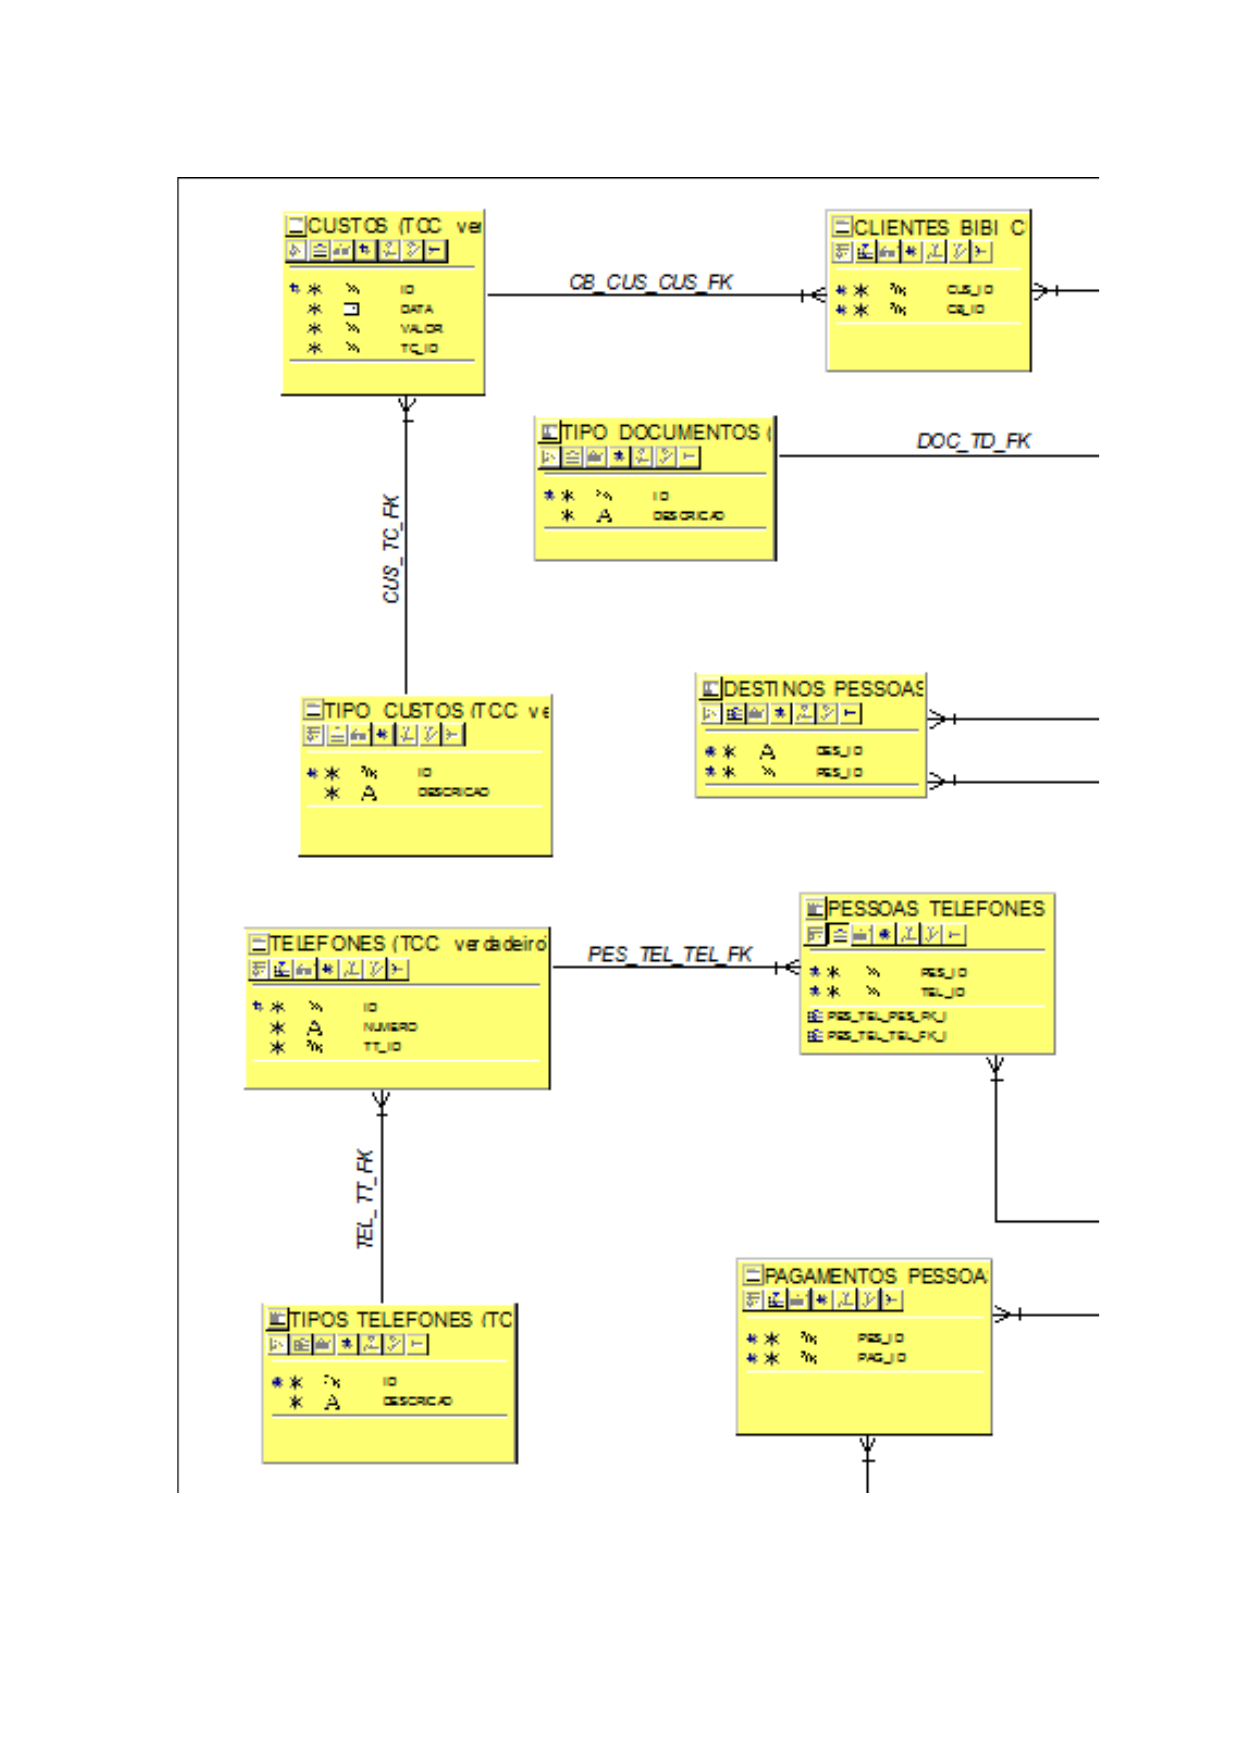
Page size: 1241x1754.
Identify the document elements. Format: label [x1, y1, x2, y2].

picture [177, 177, 1100, 1493]
